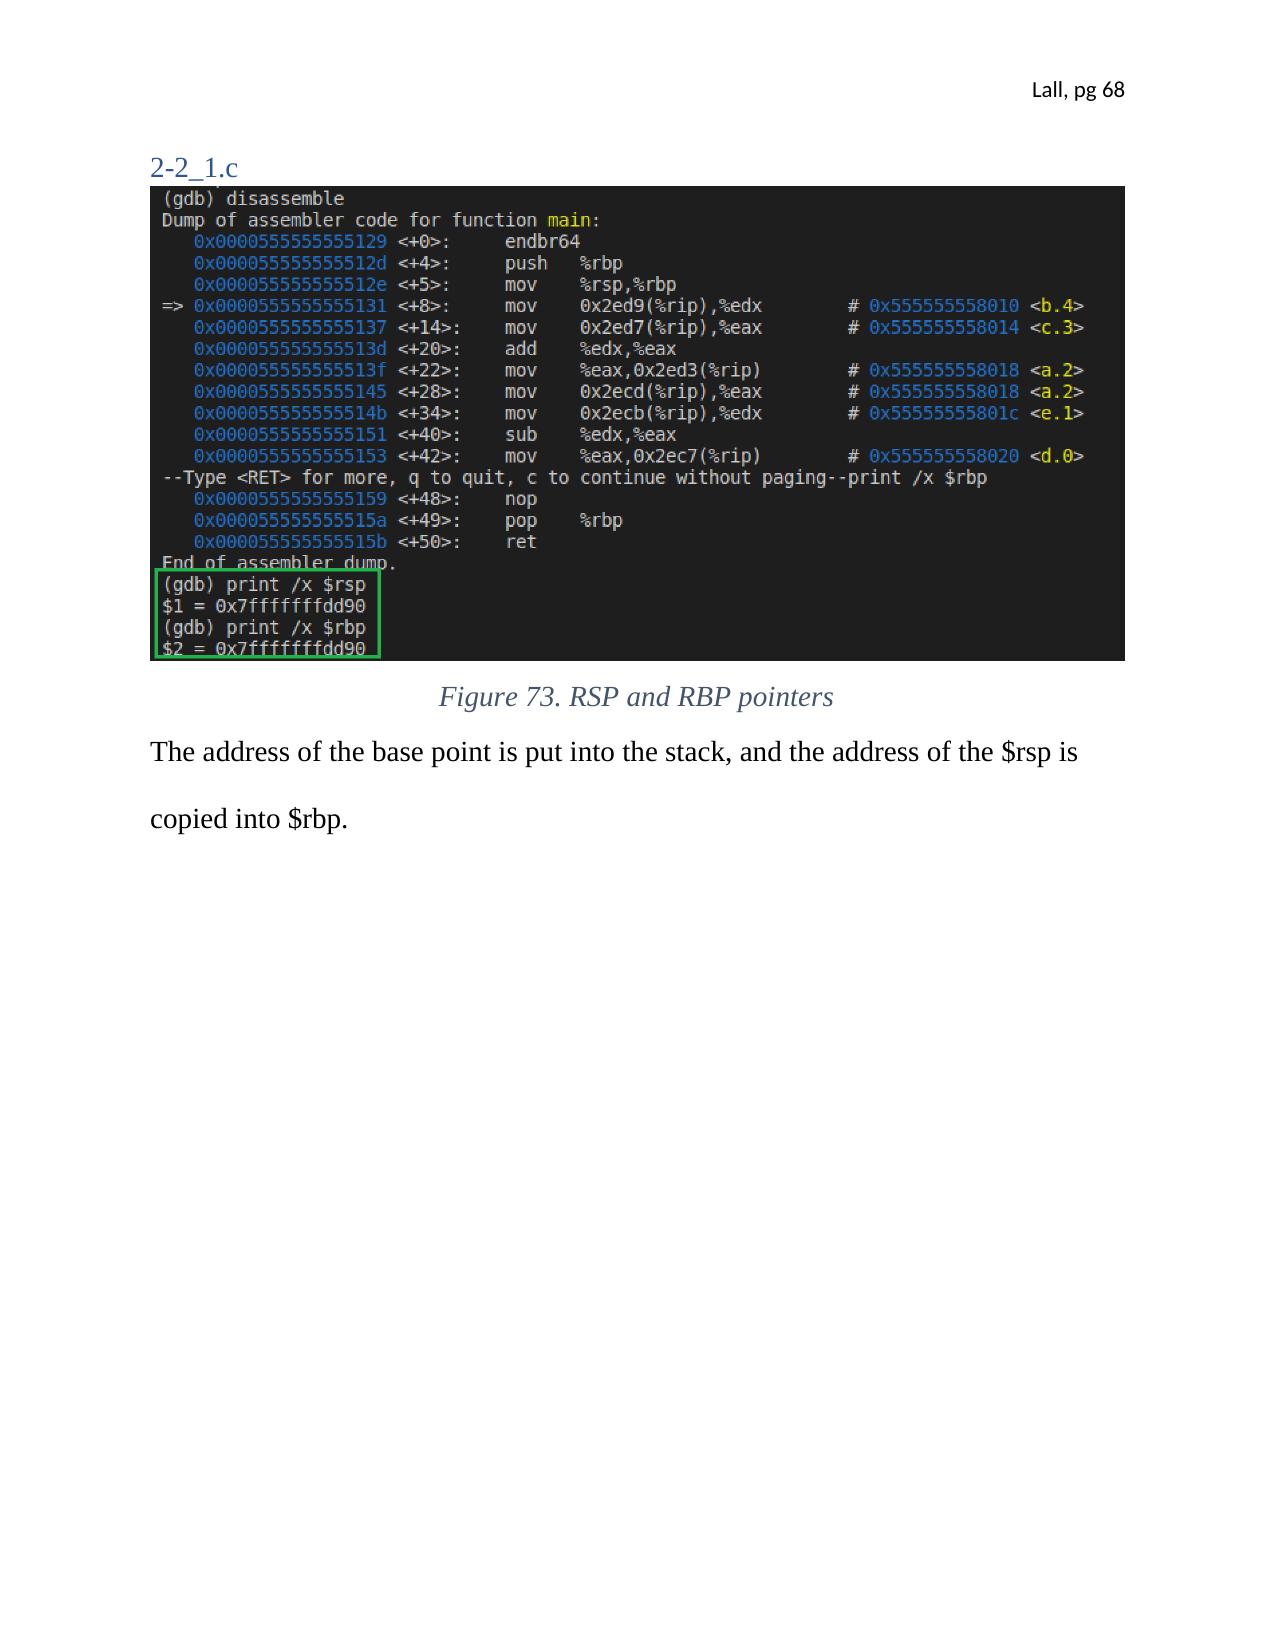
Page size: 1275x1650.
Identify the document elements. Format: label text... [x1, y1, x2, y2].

subtitle 2-2_1.c [150, 150, 1125, 183]
text Figure 73. RSP and RBP pointers [150, 679, 1125, 713]
text The address of the base point is put into the stack, and the address of the $rsp is copied into $rbp. [150, 734, 1125, 834]
picture [150, 186, 1125, 661]
